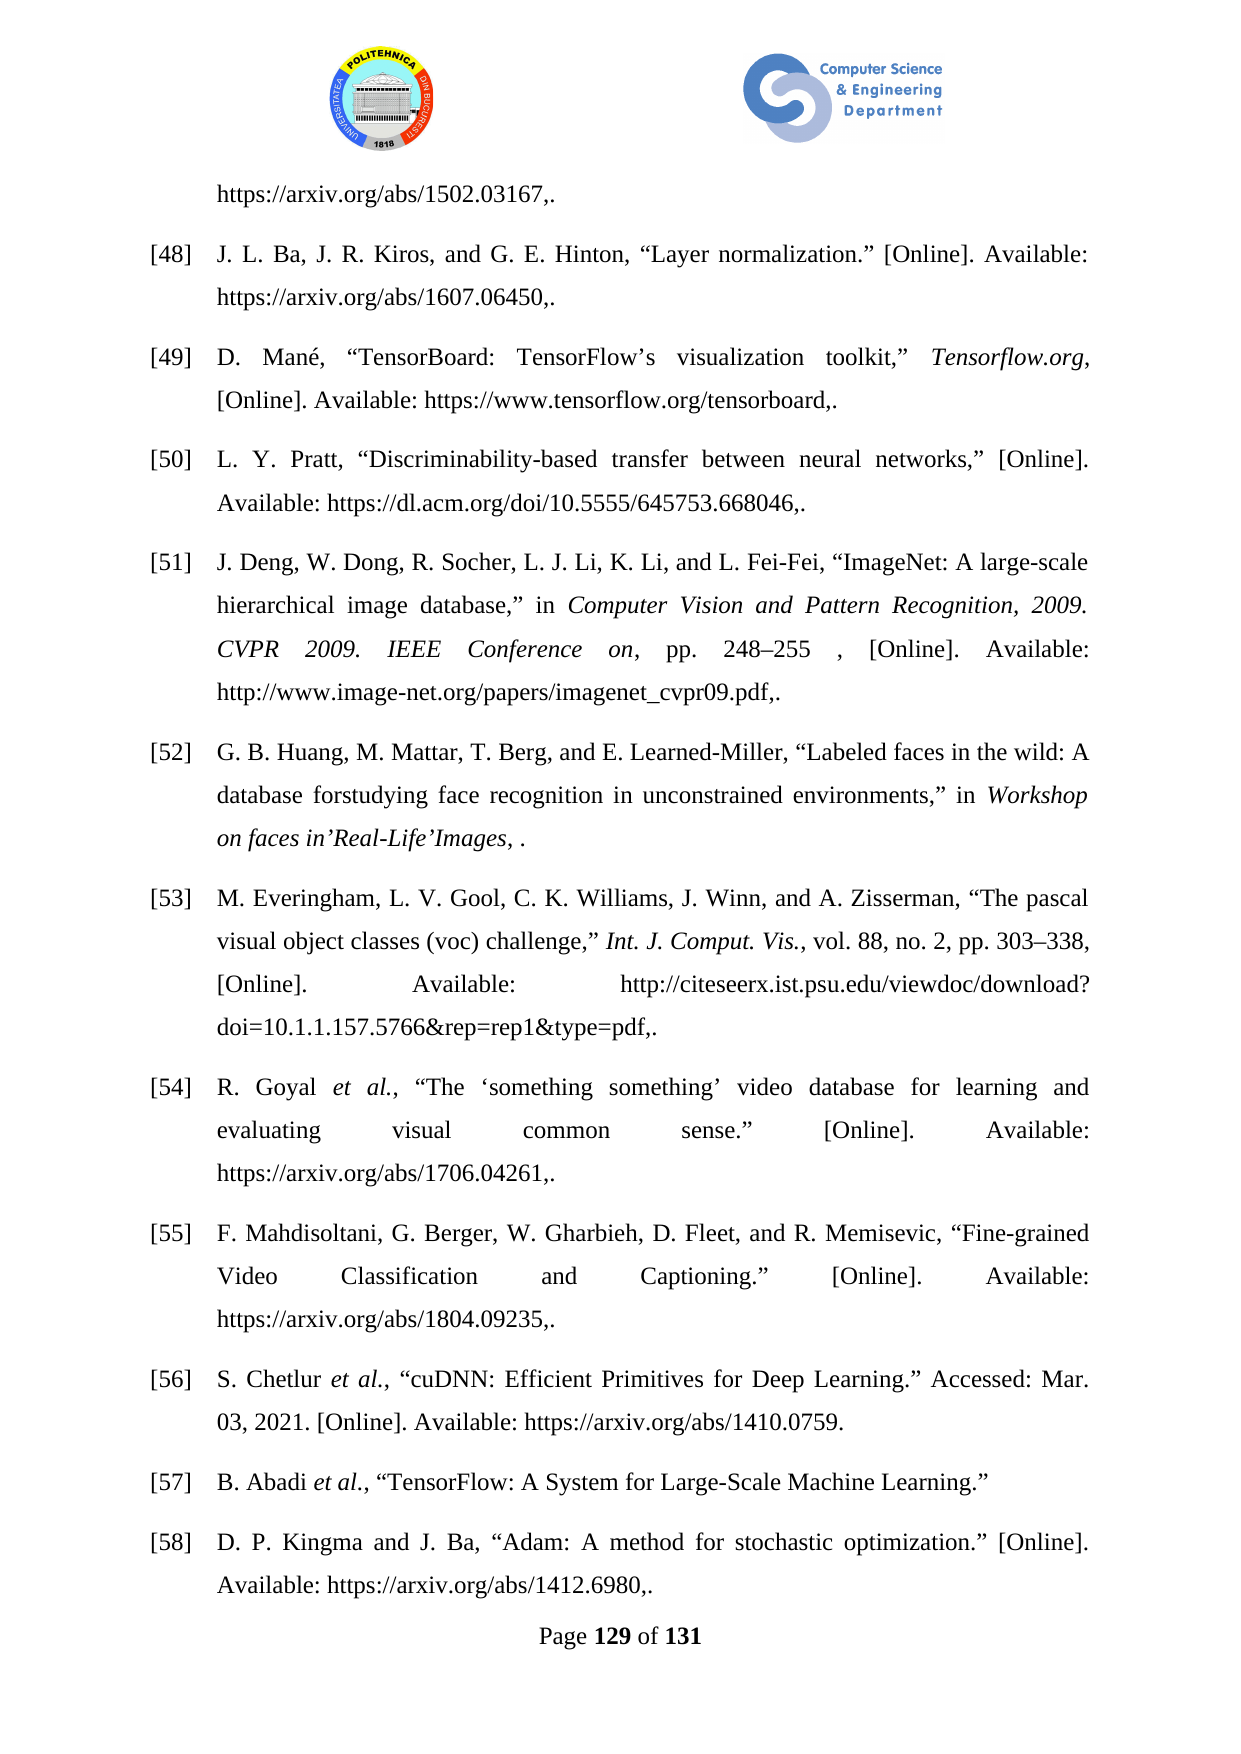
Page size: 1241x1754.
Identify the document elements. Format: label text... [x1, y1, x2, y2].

text [50] L. Y. Pratt, “Discriminability-based transfer between neural networks,” [Online]. Available: https://dl.acm.org/doi/10.5555/645753.668046,. [150, 444, 1090, 516]
picture [742, 53, 946, 144]
text [51] J. Deng, W. Dong, R. Socher, L. J. Li, K. Li, and L. Fei-Fei, “ImageNet: A large-scale hierarchical image database,” in Computer Vision and Pattern Recognition, 2009. CVPR 2009. IEEE Conference on, pp. 248–255 , [Online]. Available: http://www.image-net.org/papers/imagenet_cvpr09.pdf,. [150, 547, 1090, 706]
text [54] R. Goyal et al., “The ‘something something’ video database for learning and evaluating visual common sense.” [Online]. Available: https://arxiv.org/abs/1706.04261,. [150, 1072, 1090, 1187]
picture [329, 46, 434, 151]
text [53] M. Everingham, L. V. Gool, C. K. Williams, J. Winn, and A. Zisserman, “The pascal visual object classes (voc) challenge,” Int. J. Comput. Vis., vol. 88, no. 2, pp. 303–338, [Online]. Available: http://citeseerx.ist.psu.edu/viewdoc/download?doi=10.1.1.157.5766&rep=rep1&type=pdf,. [150, 883, 1090, 1041]
text [52] G. B. Huang, M. Mattar, T. Berg, and E. Learned-Miller, “Labeled faces in the wild: A database forstudying face recognition in unconstrained environments,” in Workshop on faces in’Real-Life’Images, . [150, 737, 1090, 852]
text [48] J. L. Ba, J. R. Kiros, and G. E. Hinton, “Layer normalization.” [Online]. Available: https://arxiv.org/abs/1607.06450,. [150, 239, 1090, 311]
text [58] D. P. Kingma and J. Ba, “Adam: A method for stochastic optimization.” [Online]. Available: https://arxiv.org/abs/1412.6980,. [150, 1527, 1090, 1598]
text [56] S. Chetlur et al., “cuDNN: Efficient Primitives for Deep Learning.” Accessed: Mar. 03, 2021. [Online]. Available: https://arxiv.org/abs/1410.0759. [150, 1364, 1090, 1436]
text [57] B. Abadi et al., “TensorFlow: A System for Large-Scale Machine Learning.” [150, 1467, 1090, 1496]
text [55] F. Mahdisoltani, G. Berger, W. Gharbieh, D. Fleet, and R. Memisevic, “Fine-grained Video Classification and Captioning.” [Online]. Available: https://arxiv.org/abs/1804.09235,. [150, 1218, 1090, 1333]
text [49] D. Mané, “TensorBoard: TensorFlow’s visualization toolkit,” Tensorflow.org, [Online]. Available: https://www.tensorflow.org/tensorboard,. [150, 342, 1090, 413]
